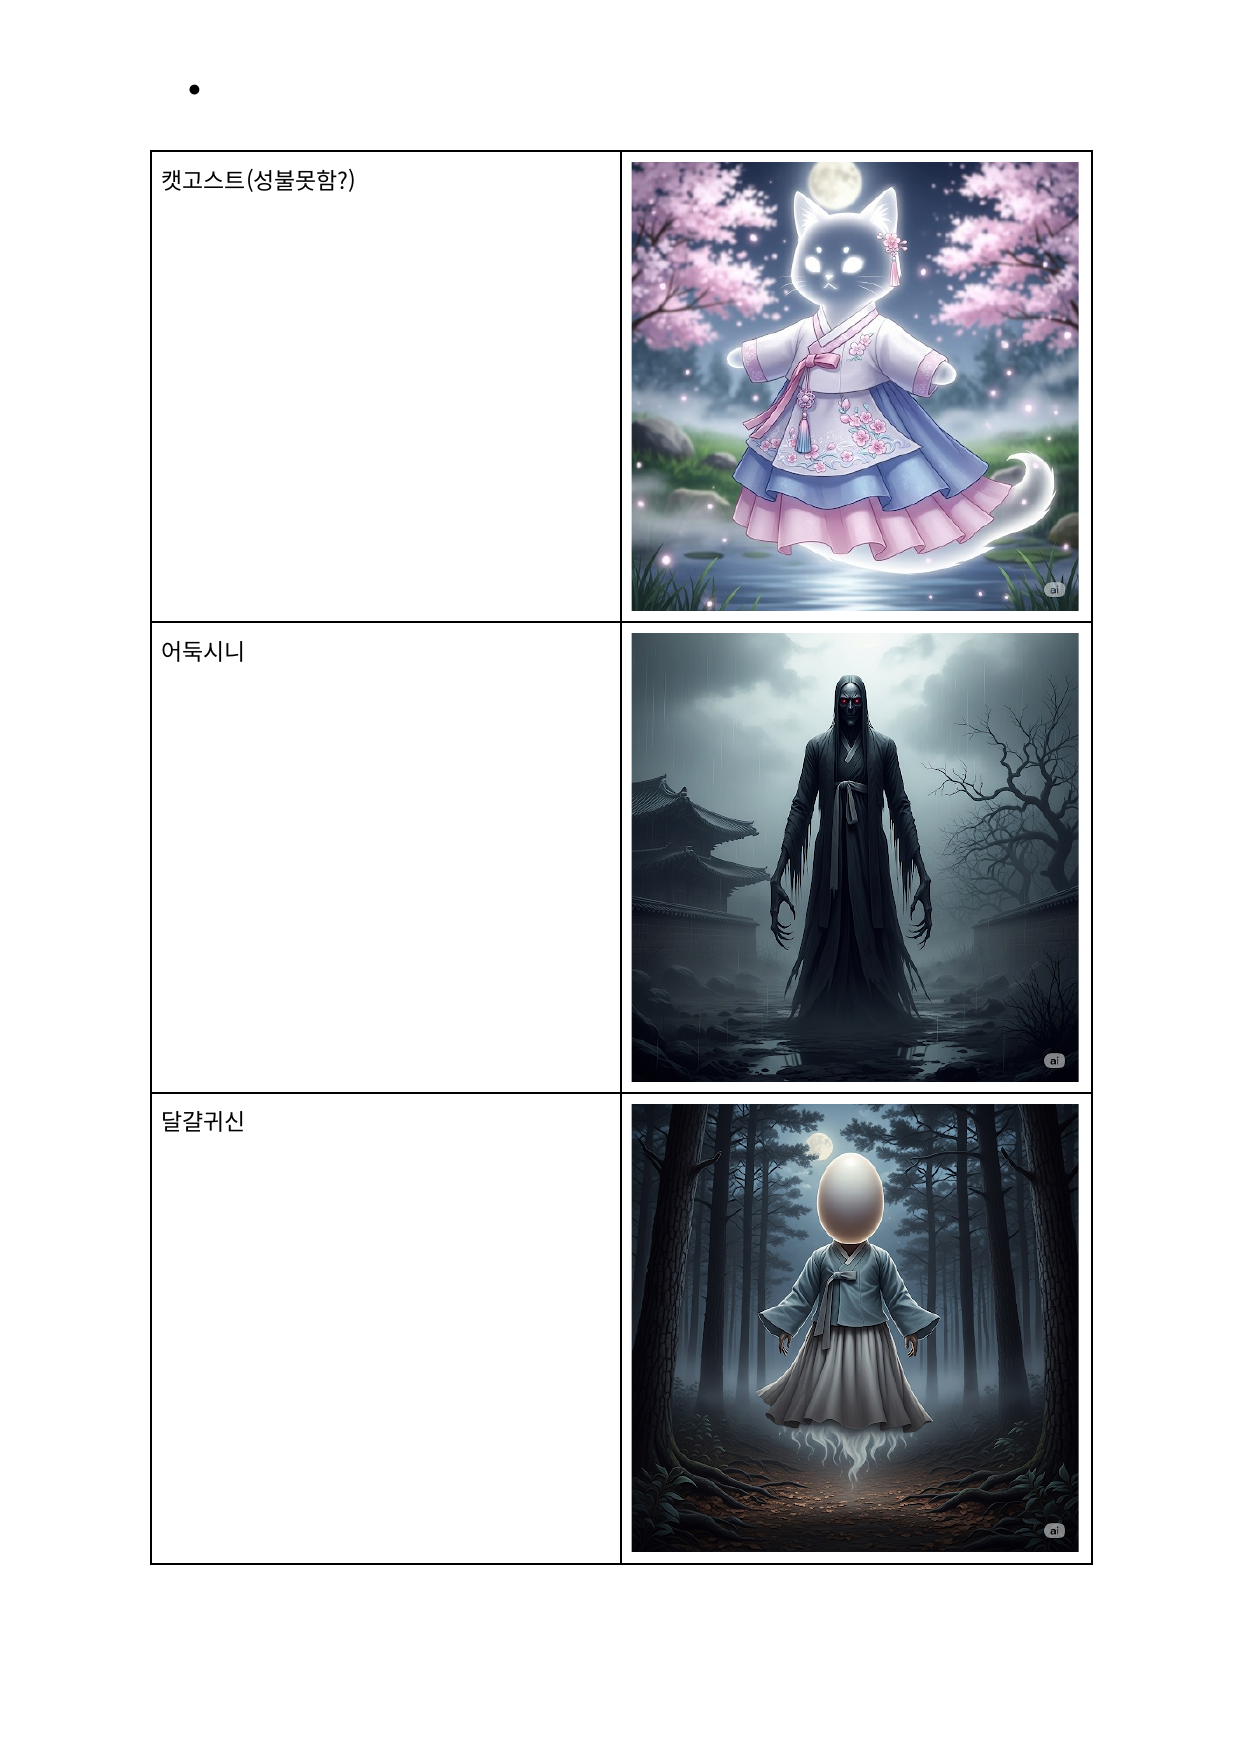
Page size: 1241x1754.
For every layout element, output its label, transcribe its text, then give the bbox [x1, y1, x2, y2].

picture [631, 162, 1079, 611]
table_cell 캣고스트(성불못함?) [152, 152, 620, 621]
table_cell [622, 623, 1091, 1092]
picture [631, 633, 1079, 1082]
table_cell 어둑시니 [152, 623, 620, 1092]
table_cell [622, 1094, 1091, 1562]
table_cell [622, 152, 1091, 621]
picture [631, 1104, 1079, 1552]
table_cell 달걀귀신 [152, 1094, 620, 1562]
